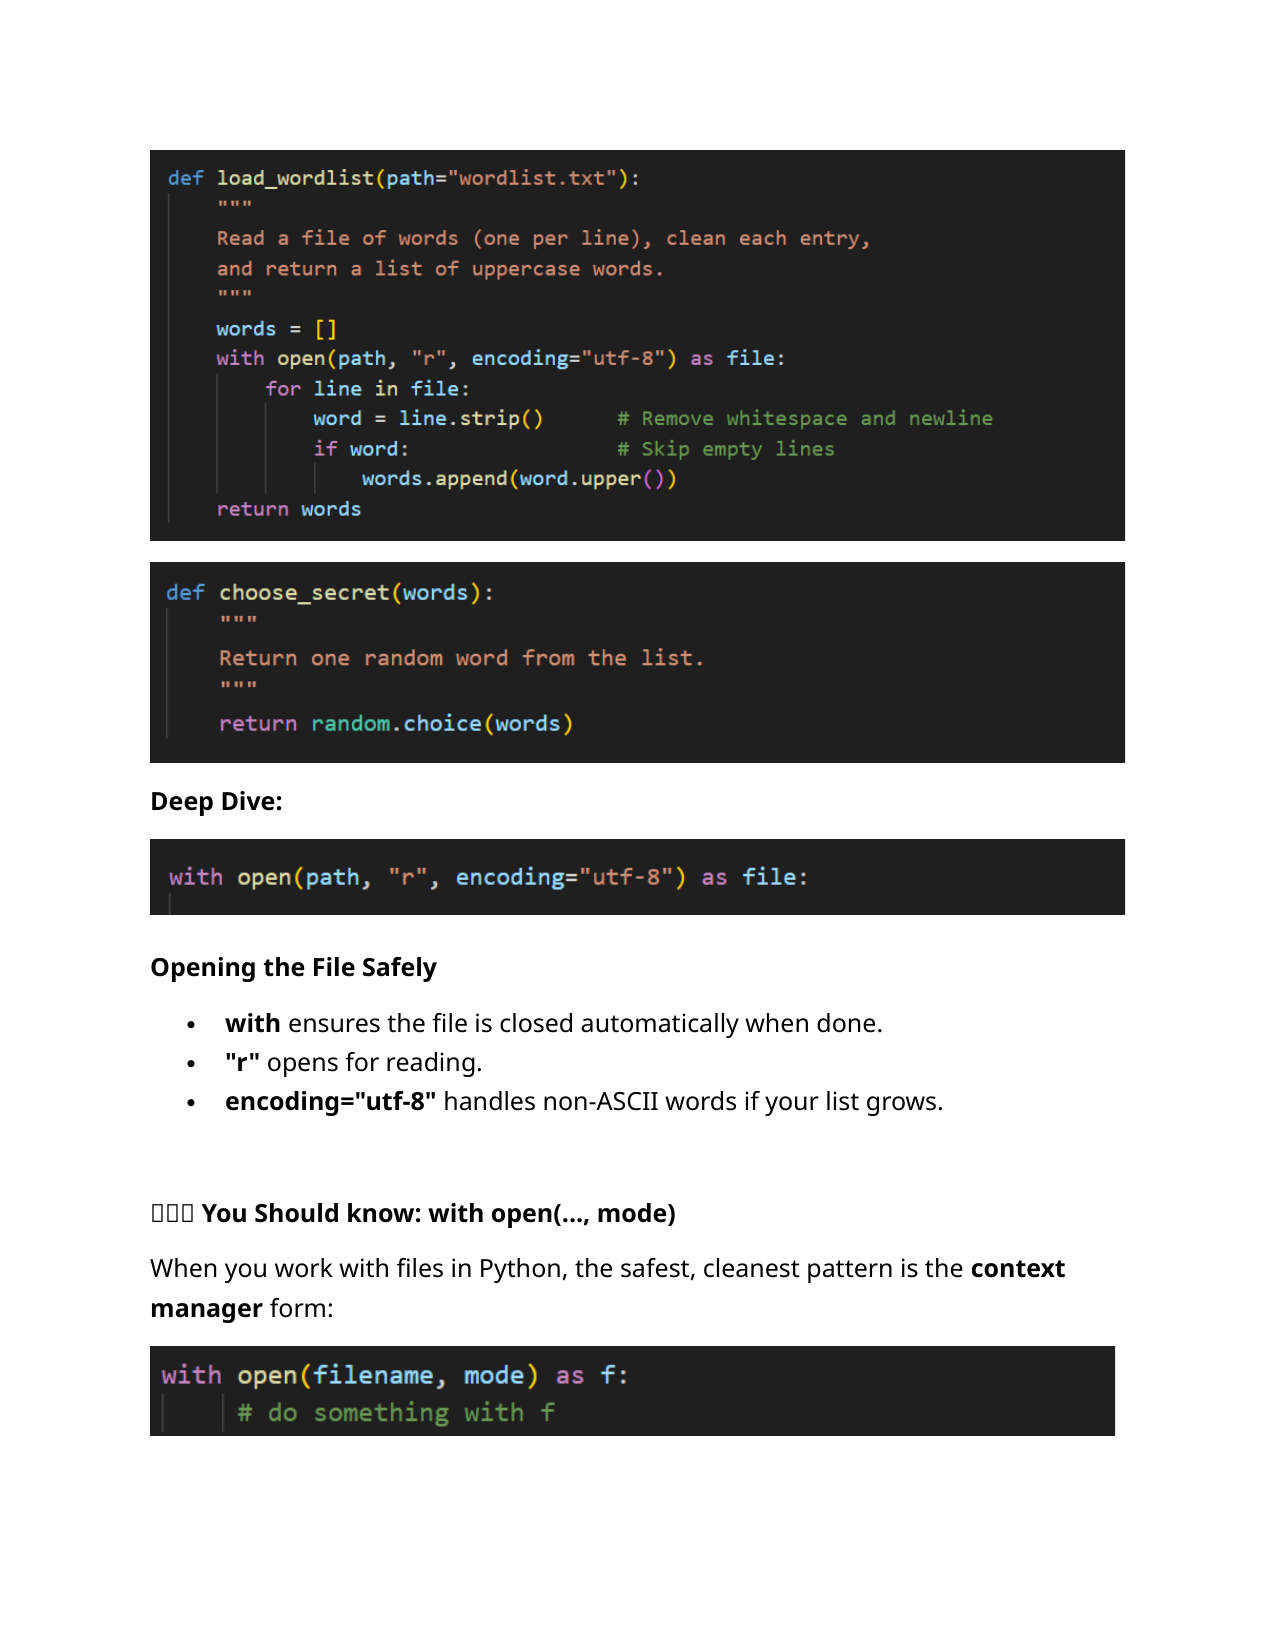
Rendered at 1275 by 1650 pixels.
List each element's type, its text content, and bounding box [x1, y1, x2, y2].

list with ensures the file is closed automatically when done. [187, 1005, 1125, 1039]
text Opening the File Safely [150, 915, 1125, 983]
picture [150, 1346, 1116, 1436]
picture [150, 562, 1125, 763]
picture [150, 150, 1125, 541]
text When you work with files in Python, the safest, cleanest pattern is the context manager form: [150, 1251, 1125, 1324]
picture [150, 839, 1125, 915]
text You Should know: with open(..., mode) [150, 1195, 1125, 1229]
list encoding="utf-8" handles non-ASCII words if your list grows. [187, 1083, 1125, 1118]
list "r" opens for reading. [187, 1044, 1125, 1078]
text Deep Dive: [150, 784, 1125, 818]
